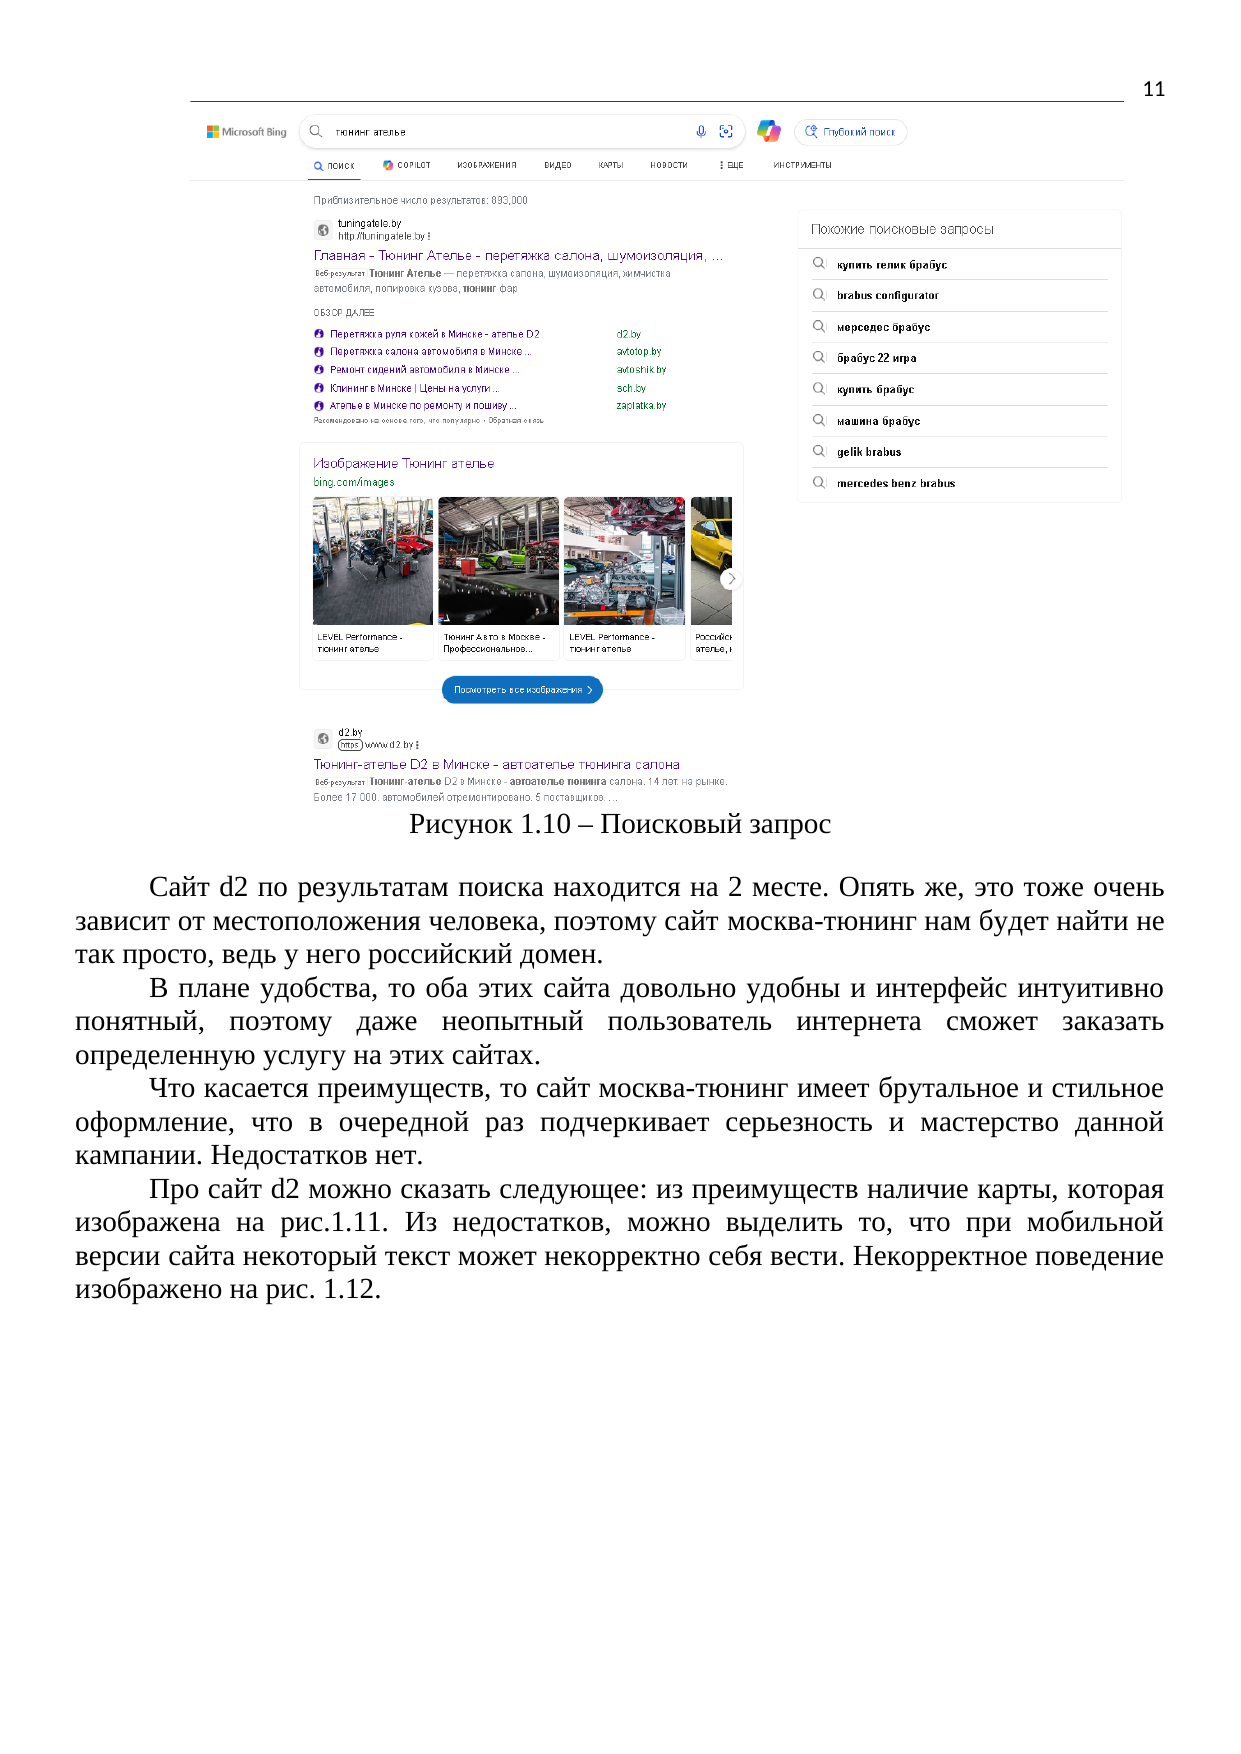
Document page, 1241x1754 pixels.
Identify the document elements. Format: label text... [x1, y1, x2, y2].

picture [190, 101, 1124, 807]
text Сайт d2 по результатам поиска находится на 2 месте. Опять же, это тоже очень зависит от местоположения человека, поэтому сайт москва-тюнинг нам будет найти не так просто, ведь у него российский домен. [75, 903, 1165, 970]
text Про сайт d2 можно сказать следующее: из преимуществ наличие карты, которая изображена на рис.1.11. Из недостатков, можно выделить то, что при мобильной версии сайта некоторый текст может некорректно себя вести. Некорректное поведение изображено на рис. 1.12. [75, 1171, 1165, 1305]
text Что касается преимуществ, то сайт москва-тюнинг имеет брутальное и стильное оформление, что в очередной раз подчеркивает серьезность и мастерство данной кампании. Недостатков нет. [75, 1070, 1165, 1171]
text В плане удобства, то оба этих сайта довольно удобны и интерфейс интуитивно понятный, поэтому даже неопытный пользователь интернета сможет заказать определенную услугу на этих сайтах. [75, 970, 1165, 1070]
